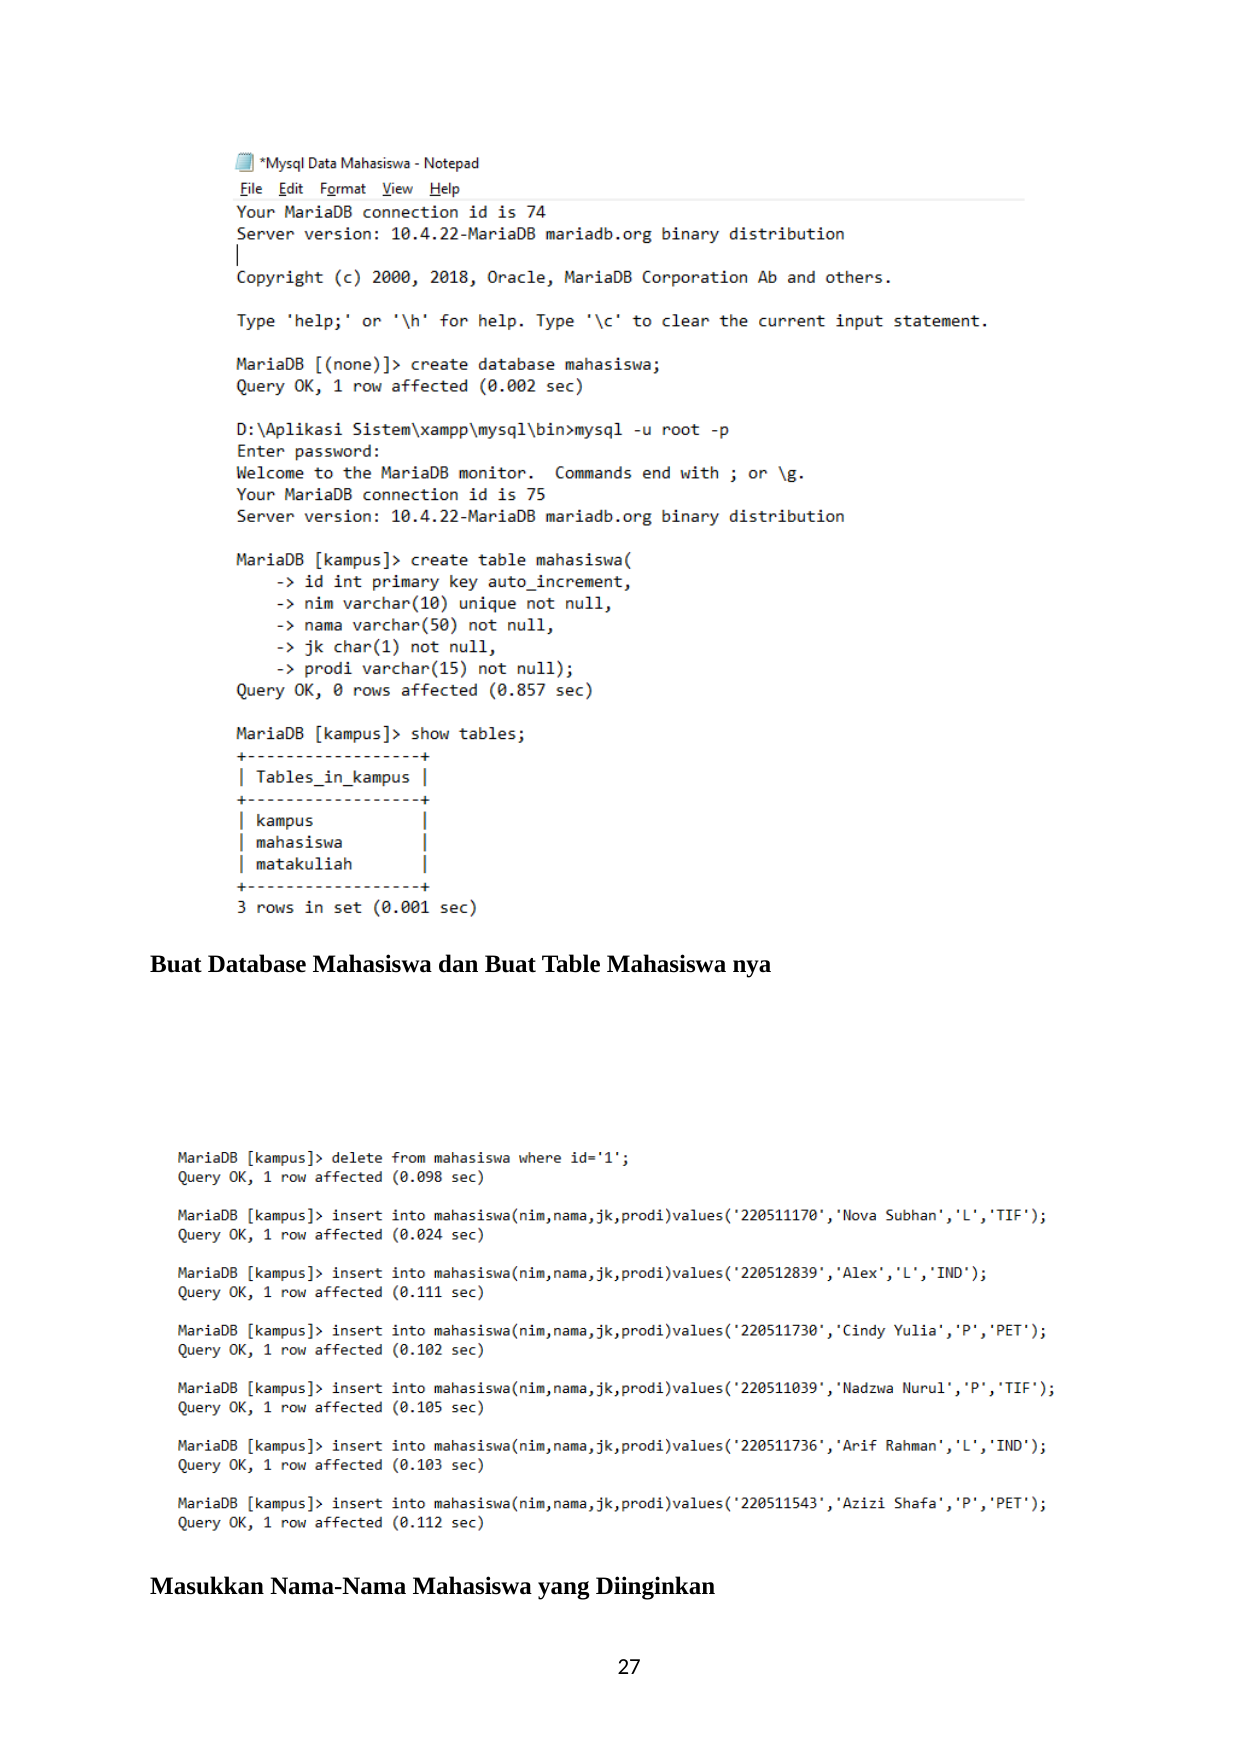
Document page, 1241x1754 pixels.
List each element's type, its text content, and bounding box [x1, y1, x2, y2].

text Buat Database Mahasiswa dan Buat Table Mahasiswa nya [150, 949, 1107, 977]
picture [232, 150, 1025, 930]
text Masukkan Nama-Nama Mahasiswa yang Diinginkan [150, 1571, 1107, 1600]
picture [174, 1138, 1084, 1553]
